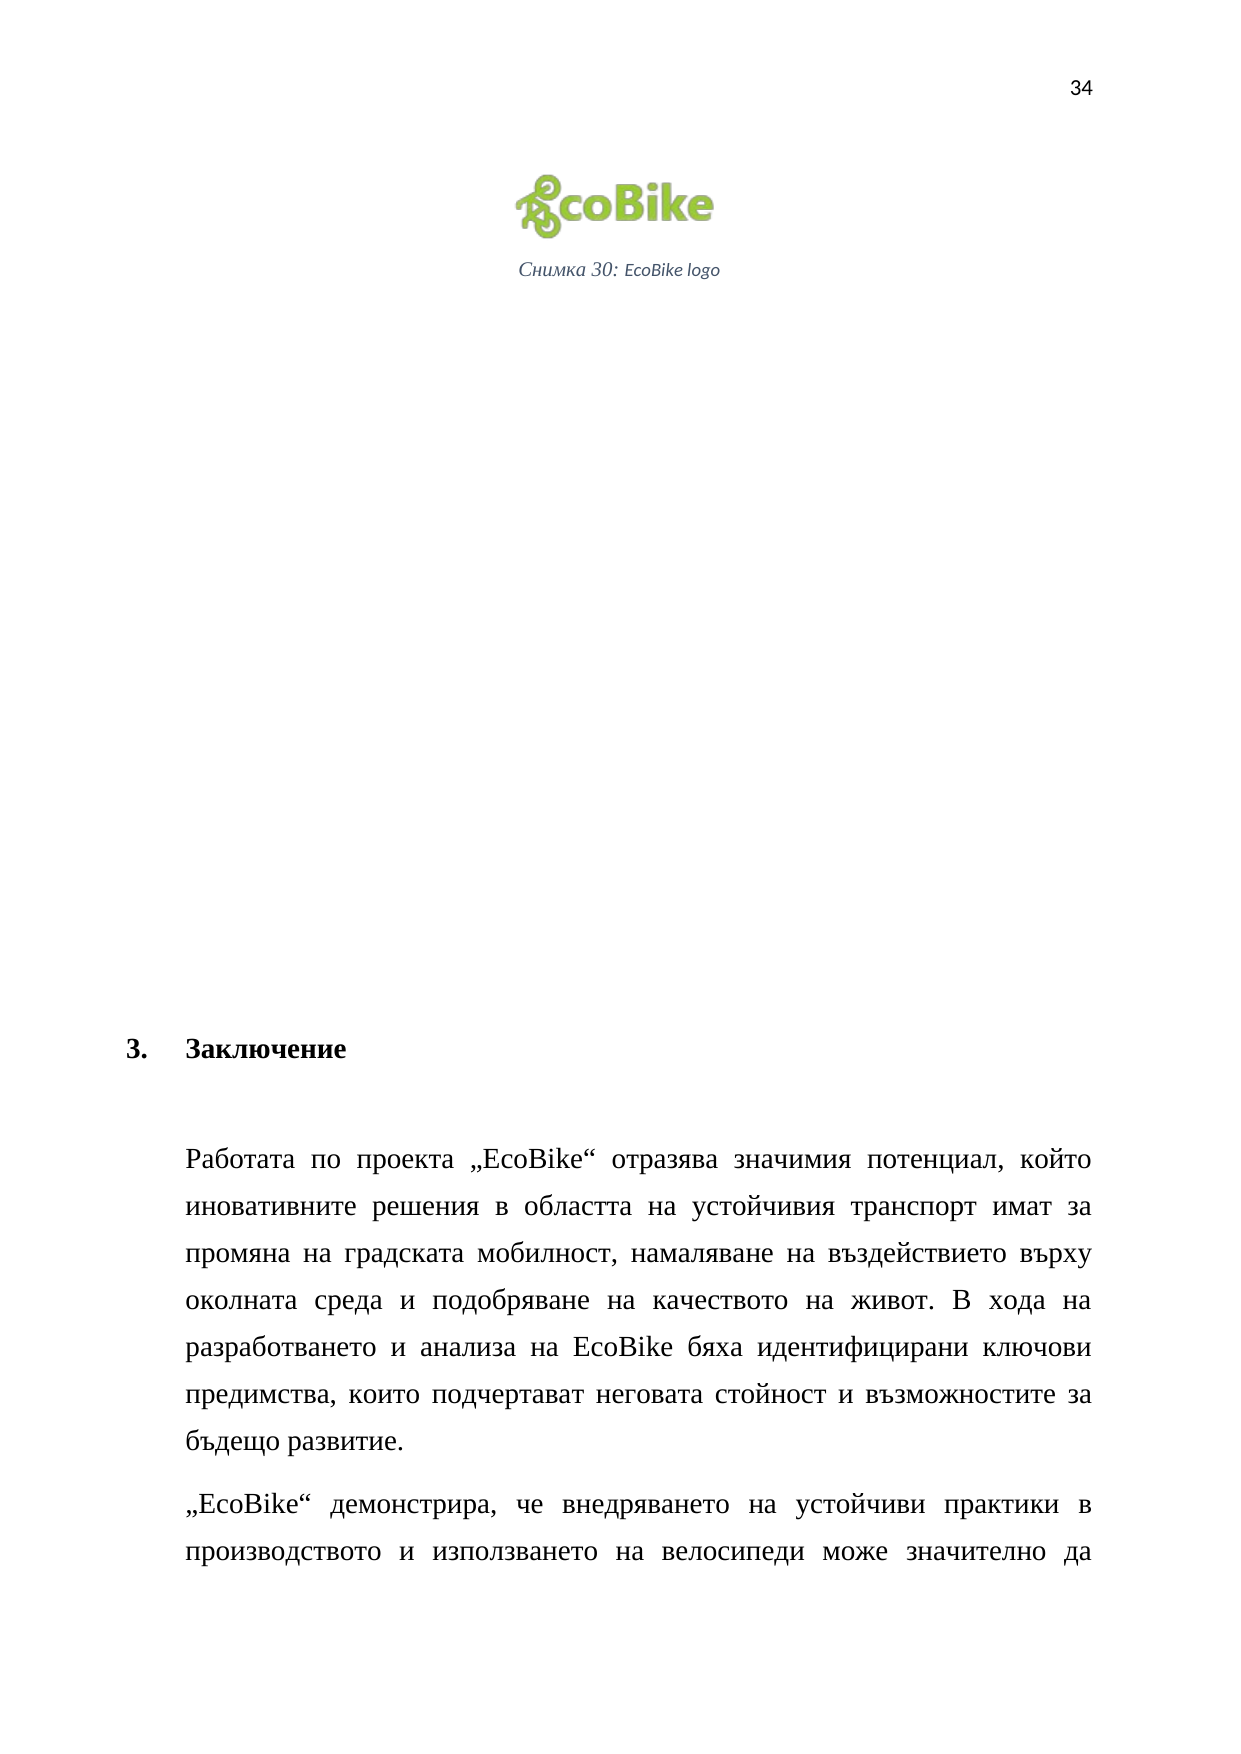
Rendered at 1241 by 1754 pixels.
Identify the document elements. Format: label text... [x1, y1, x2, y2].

subtitle Заключение [148, 1031, 1093, 1064]
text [185, 1486, 1093, 1567]
text Работата по проекта „EcoBike“ отразява значимия потенциал, който иновативните решения в областта на устойчивия транспорт имат за промяна на градската мобилност, намаляване на въздействието върху околната среда и подобряване на качеството на живот. В хода на разработването и анализа на EcoBike бяха идентифицирани ключови предимства, които подчертават неговата стойност и възможностите за бъдещо развитие. [185, 1141, 1093, 1456]
picture [501, 147, 739, 248]
